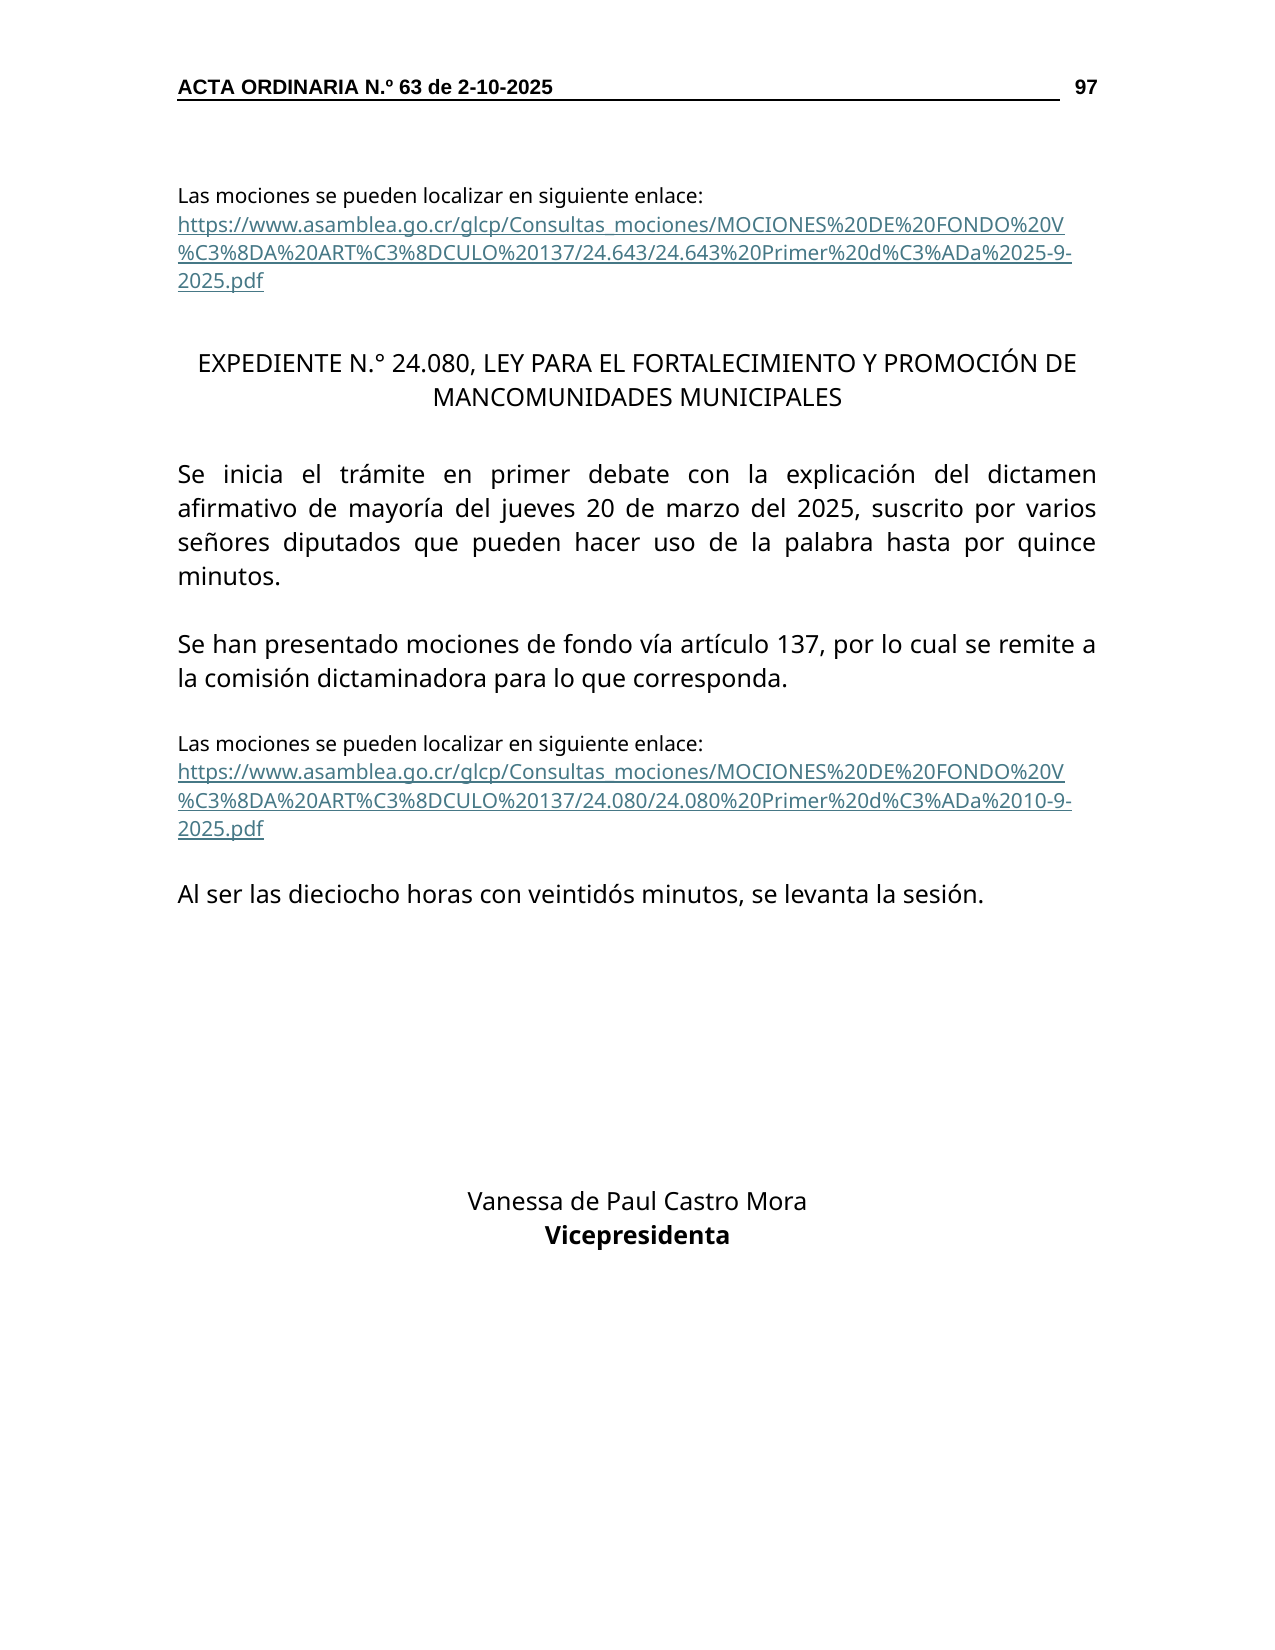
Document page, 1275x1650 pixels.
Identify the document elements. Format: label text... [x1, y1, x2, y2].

text Vicepresidenta [177, 1217, 1098, 1251]
text Al ser las dieciocho horas con veintidós minutos, se levanta la sesión. [177, 877, 1098, 911]
text Vanessa de Paul Castro Mora [177, 1183, 1098, 1217]
text Las mociones se pueden localizar en siguiente enlace: [177, 181, 1098, 210]
text Se inicia el trámite en primer debate con la explicación del dictamen afirmativo de mayoría del jueves 20 de marzo del 2025, suscrito por varios señores diputados que pueden hacer uso de la palabra hasta por quince minutos. [177, 456, 1098, 593]
text Se han presentado mociones de fondo vía artículo 137, por lo cual se remite a la comisión dictaminadora para lo que corresponda. [177, 627, 1098, 695]
text https://www.asamblea.go.cr/glcp/Consultas_mociones/MOCIONES%20DE%20FONDO%20V%C3%8DA%20ART%C3%8DCULO%20137/24.643/24.643%20Primer%20d%C3%ADa%2025-9-2025.pdf [177, 210, 1098, 295]
text https://www.asamblea.go.cr/glcp/Consultas_mociones/MOCIONES%20DE%20FONDO%20V%C3%8DA%20ART%C3%8DCULO%20137/24.080/24.080%20Primer%20d%C3%ADa%2010-9-2025.pdf [177, 757, 1098, 843]
text EXPEDIENTE N.° 24.080, LEY PARA EL FORTALECIMIENTO Y PROMOCIÓN DE MANCOMUNIDADES MUNICIPALES [177, 346, 1098, 414]
text Las mociones se pueden localizar en siguiente enlace: [177, 729, 1098, 757]
